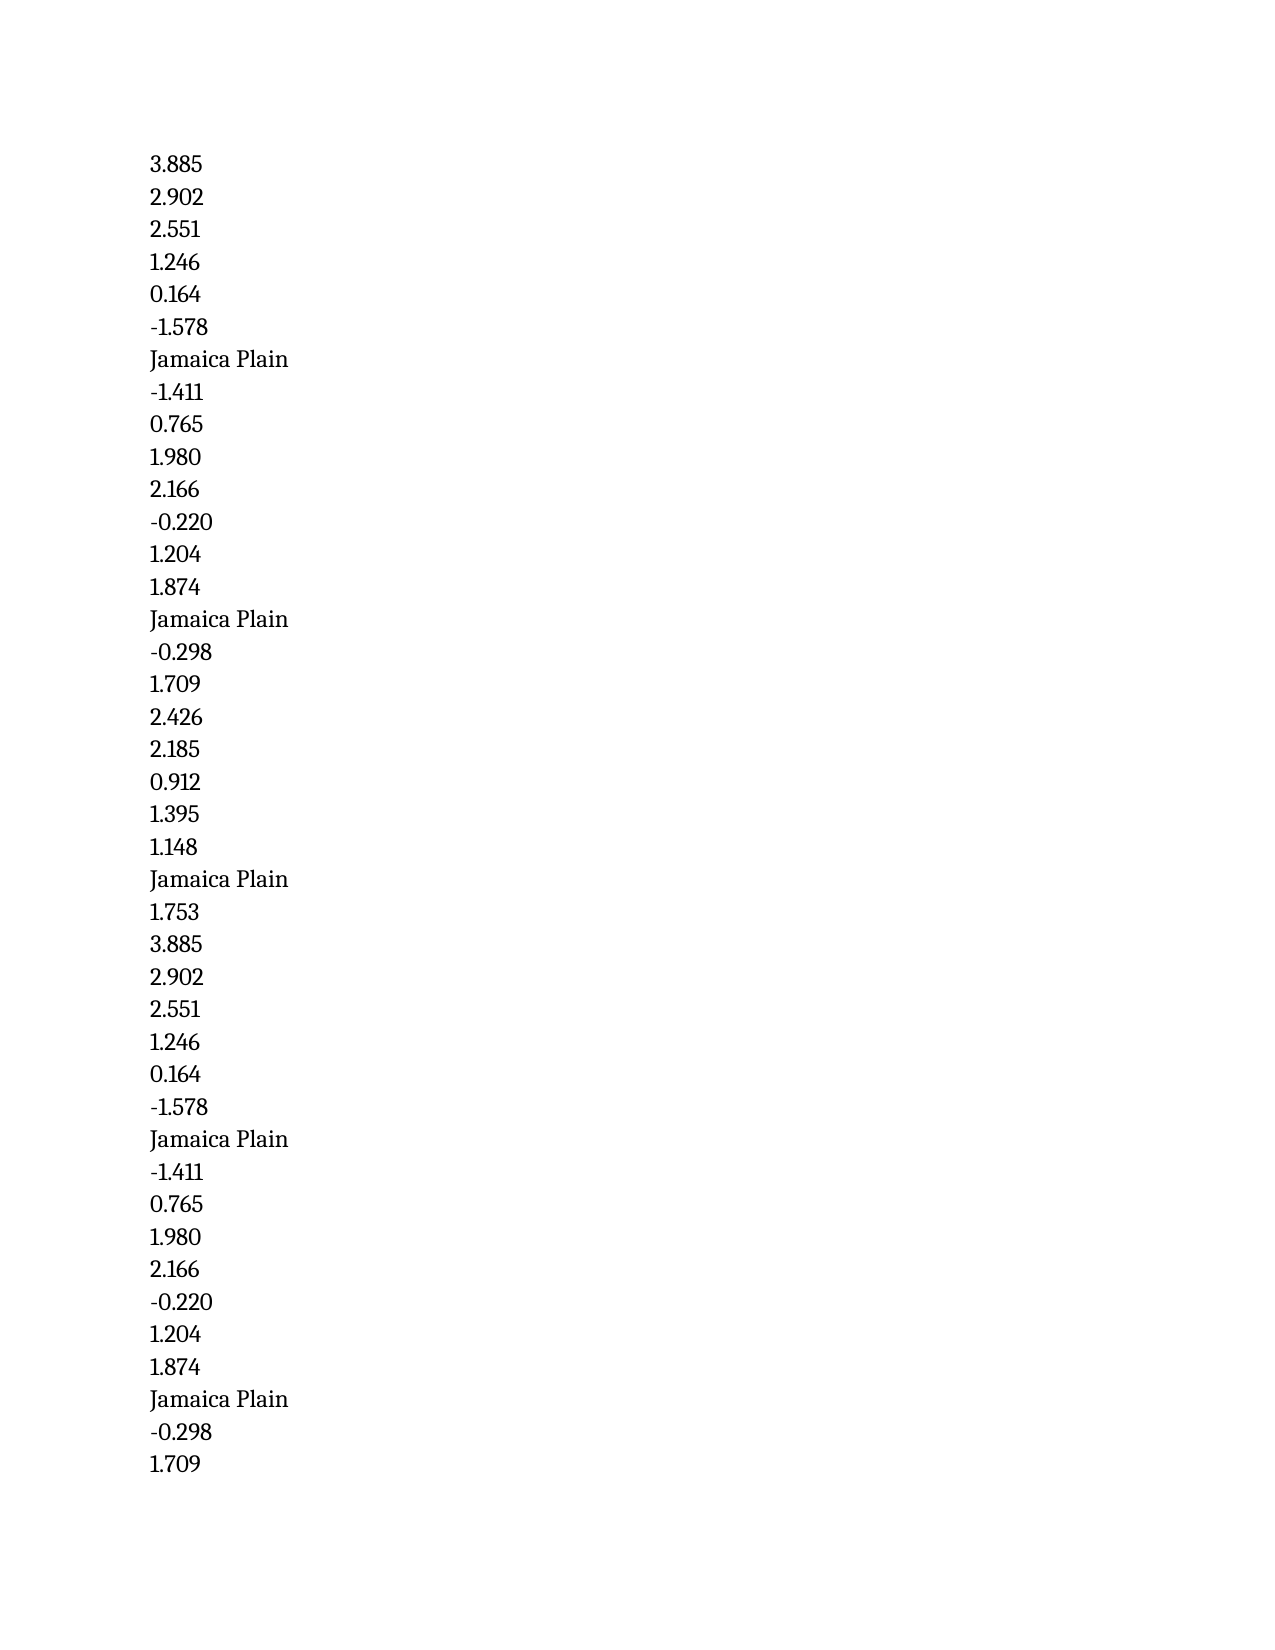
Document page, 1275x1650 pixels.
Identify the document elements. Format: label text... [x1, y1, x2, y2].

text 1.753 [150, 897, 1125, 926]
text 2.166 [150, 1255, 1125, 1284]
text Jamaica Plain [150, 605, 1125, 634]
text 0.164 [150, 1060, 1125, 1089]
text 2.185 [150, 735, 1125, 764]
text 2.902 [150, 962, 1125, 991]
text 1.980 [150, 1222, 1125, 1251]
text Jamaica Plain [150, 1385, 1125, 1414]
text -1.578 [150, 1092, 1125, 1121]
text 1.980 [150, 442, 1125, 471]
text 1.246 [150, 1027, 1125, 1056]
text 1.874 [150, 1352, 1125, 1381]
text 2.426 [150, 702, 1125, 731]
text 2.902 [150, 182, 1125, 211]
text -1.578 [150, 312, 1125, 341]
text Jamaica Plain [150, 345, 1125, 374]
text 1.874 [150, 572, 1125, 601]
text 1.709 [150, 670, 1125, 699]
text 2.166 [150, 475, 1125, 504]
text 0.164 [150, 280, 1125, 309]
text 1.246 [150, 247, 1125, 276]
text -0.298 [150, 637, 1125, 666]
text -0.298 [150, 1417, 1125, 1446]
text -0.220 [150, 1287, 1125, 1316]
text 1.204 [150, 1320, 1125, 1349]
text 0.765 [150, 1190, 1125, 1219]
text 1.709 [150, 1450, 1125, 1479]
text 1.204 [150, 540, 1125, 569]
text Jamaica Plain [150, 1125, 1125, 1154]
text 0.912 [150, 767, 1125, 796]
text -1.411 [150, 377, 1125, 406]
text -1.411 [150, 1157, 1125, 1186]
text 2.551 [150, 215, 1125, 244]
text 1.395 [150, 800, 1125, 829]
text 2.551 [150, 995, 1125, 1024]
text -0.220 [150, 507, 1125, 536]
text 0.765 [150, 410, 1125, 439]
text Jamaica Plain [150, 865, 1125, 894]
text 3.885 [150, 930, 1125, 959]
text 3.885 [150, 150, 1125, 179]
text 1.148 [150, 832, 1125, 861]
